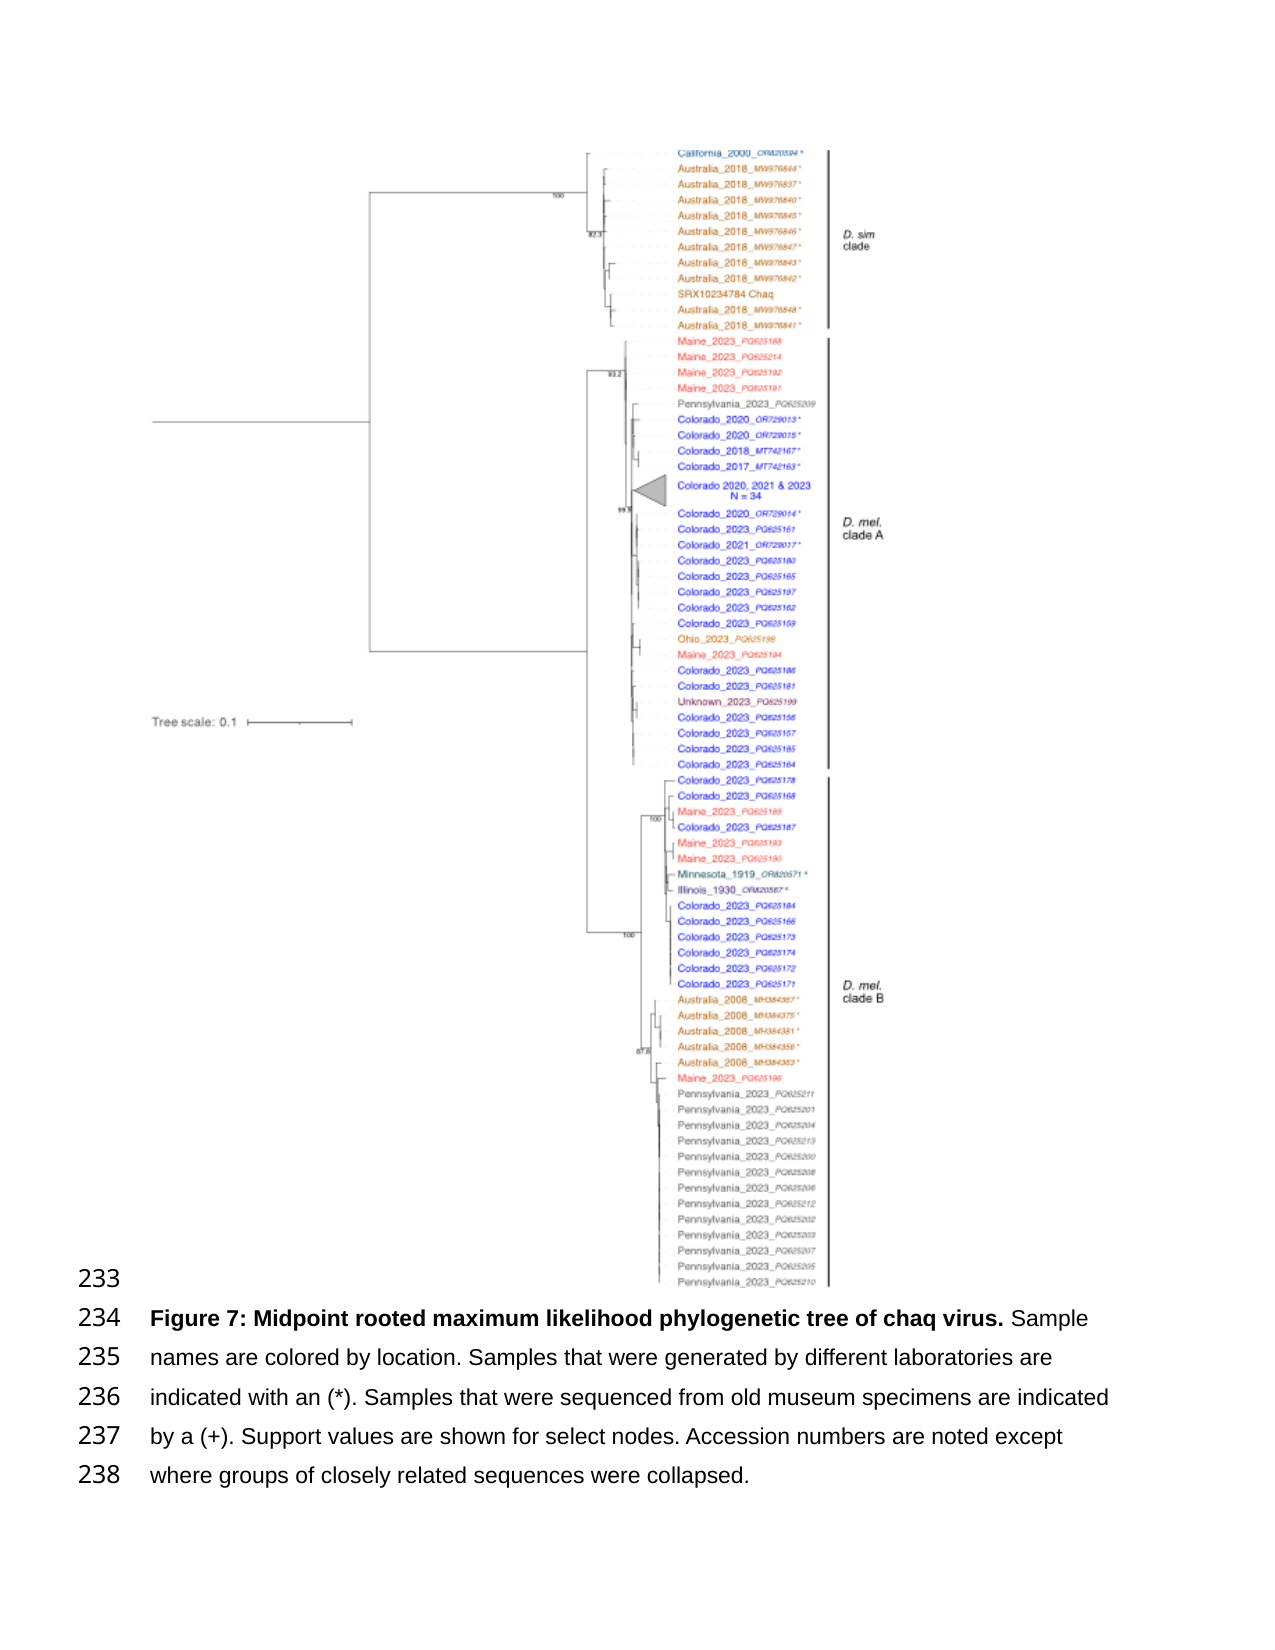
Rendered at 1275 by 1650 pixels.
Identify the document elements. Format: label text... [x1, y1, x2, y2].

text Figure 7: Midpoint rooted maximum likelihood phylogenetic tree of chaq virus. Sample names are colored by location. Samples that were generated by different laboratories are indicated with an (*). Samples that were sequenced from old museum specimens are indicated by a (+). Support values are shown for select nodes. Accession numbers are noted except where groups of closely related sequences were collapsed. [150, 1304, 1125, 1489]
picture [150, 150, 884, 1288]
